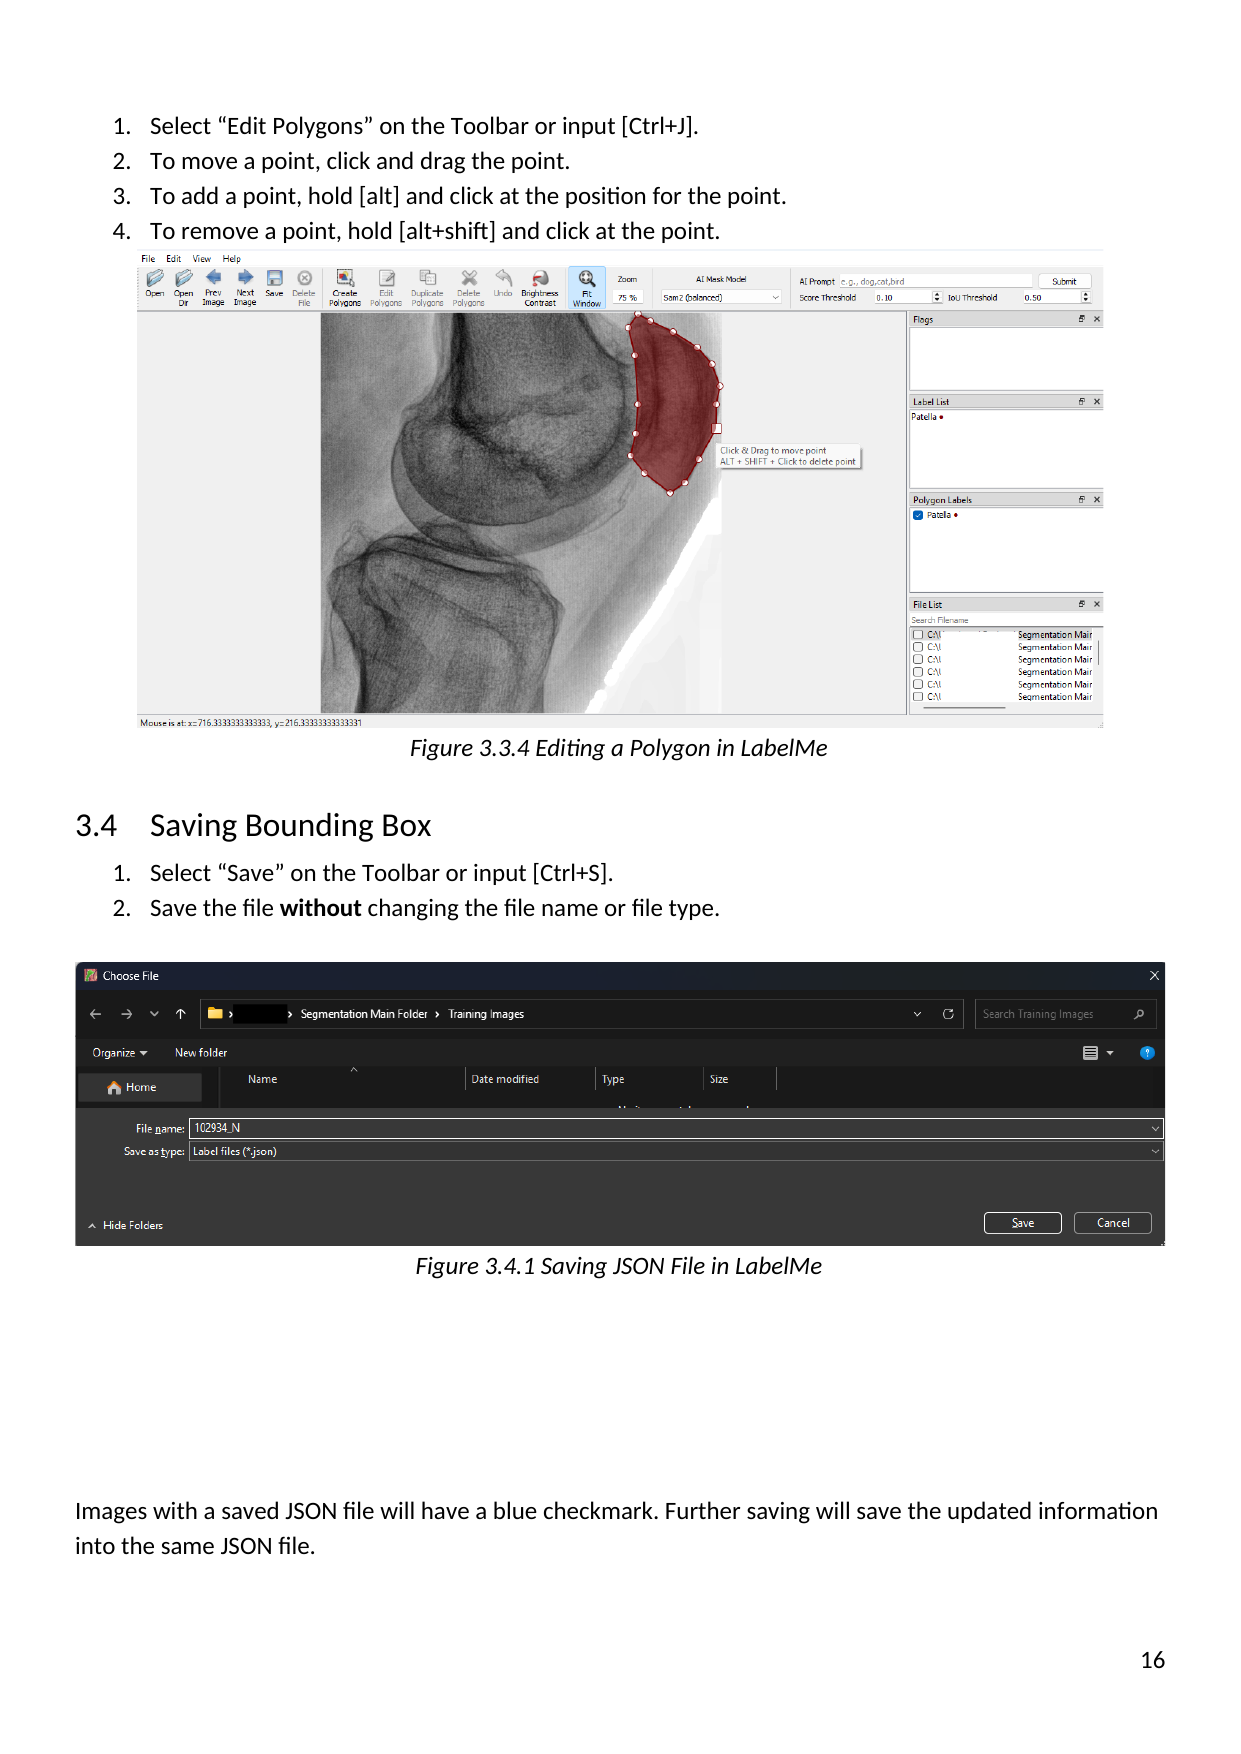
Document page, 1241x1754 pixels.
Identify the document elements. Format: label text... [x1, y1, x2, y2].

list To move a point, click and drag the point. [112, 145, 1165, 175]
list Save the file without changing the file name or file type. [112, 893, 1165, 923]
text Figure 3.4.1 Saving JSON File in LabelMe [75, 1250, 1165, 1281]
text Figure 3.3.4 Editing a Polygon in LabelMe [75, 732, 1165, 762]
list To add a point, hold [alt] and click at the position for the point. [112, 180, 1165, 210]
list To remove a point, hold [alt+shift] and click at the point. [112, 215, 1165, 245]
subtitle 3.4 Saving Bounding Box [75, 804, 1165, 845]
picture [137, 249, 1104, 728]
list Select “Edit Polygons” on the Toolbar or input [Ctrl+J]. [112, 110, 1165, 140]
picture [75, 962, 1166, 1246]
text Images with a saved JSON file will have a blue checkmark. Further saving will save the updated information into the same JSON file. [75, 1495, 1165, 1561]
list Select “Save” on the Toolbar or input [Ctrl+S]. [112, 858, 1165, 888]
